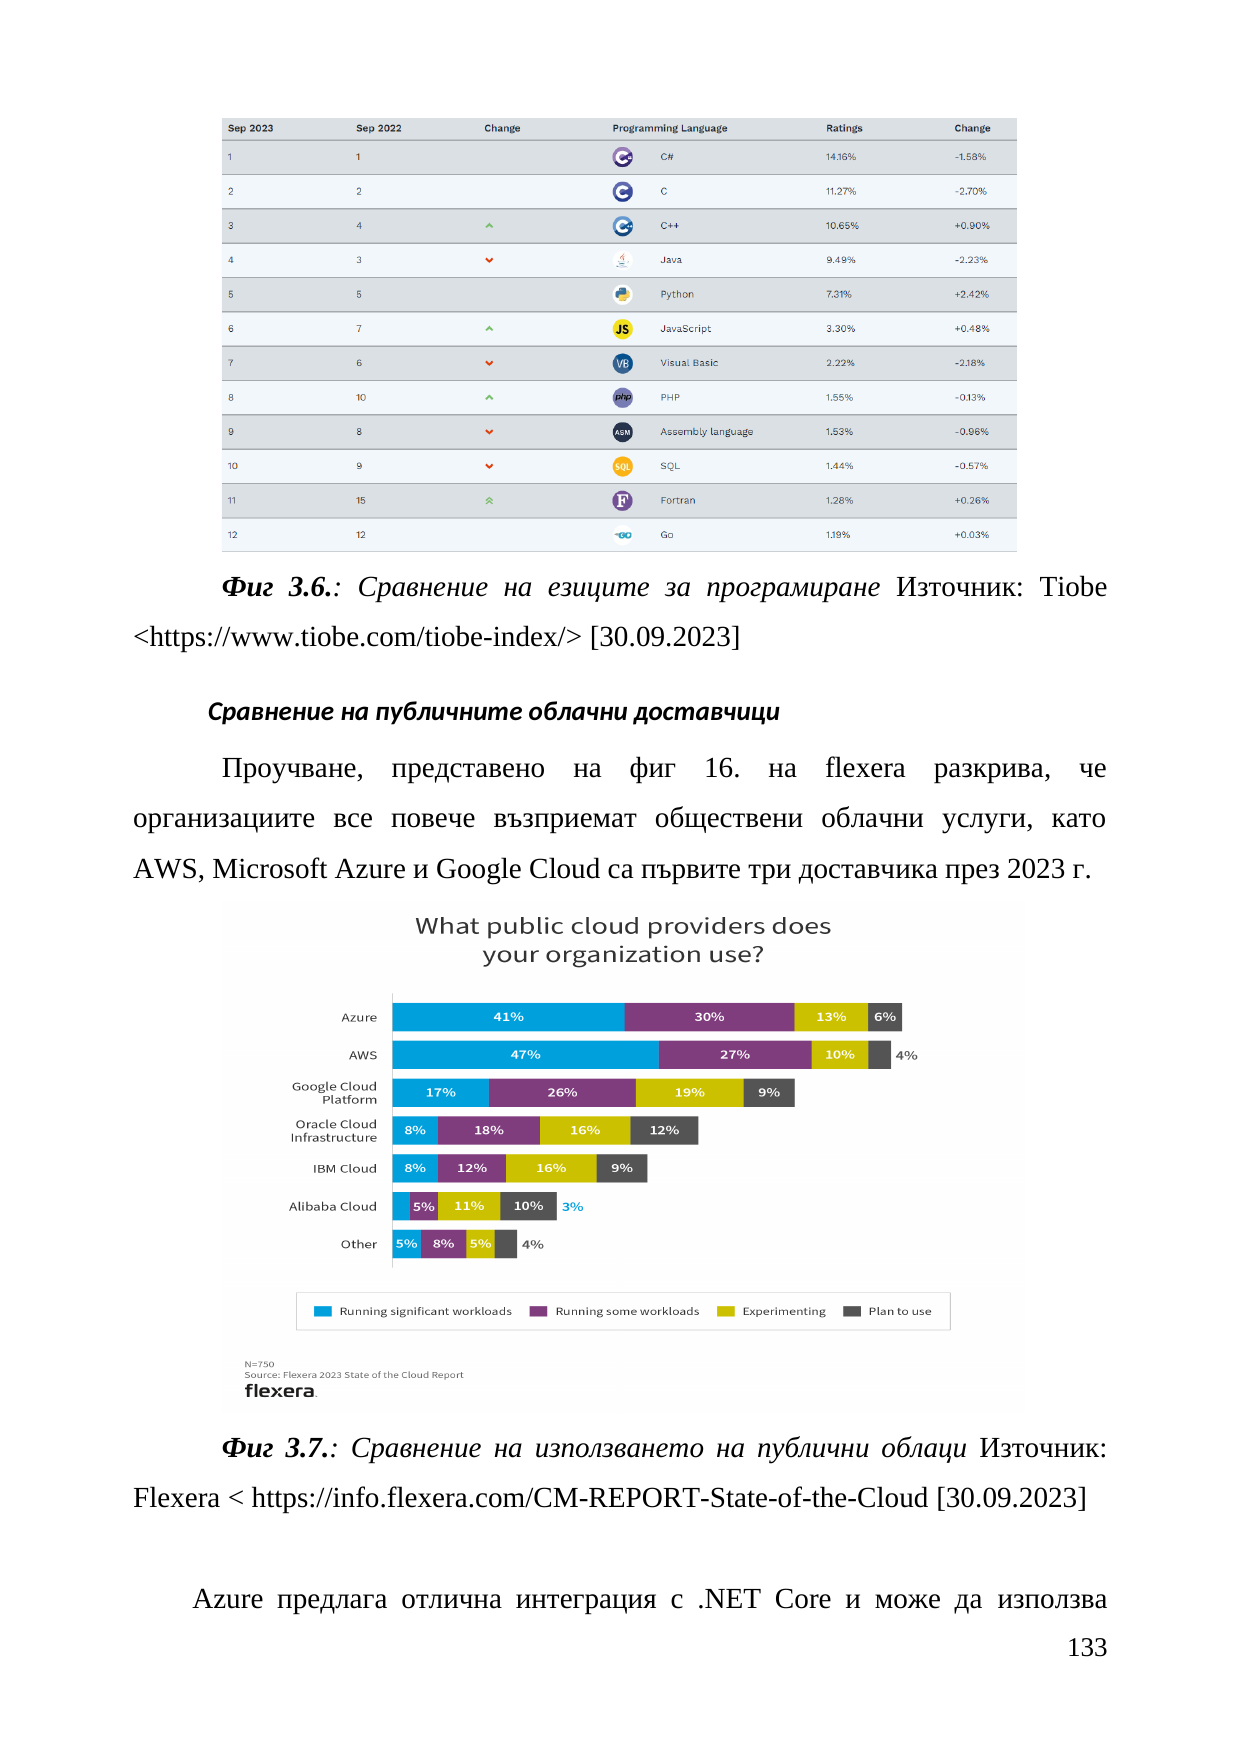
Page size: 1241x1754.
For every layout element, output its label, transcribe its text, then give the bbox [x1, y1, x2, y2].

text Фиг 3.7.: Сравнение на използването на публични облаци Източник: Flexera < https://info.flexera.com/CM-REPORT-State-of-the-Cloud [30.09.2023] [133, 1430, 1107, 1514]
text Проучване, представено на фиг 16. на flexera разкрива, че организациите все повече възприемат обществени облачни услуги, като AWS, Microsoft Azure и Google Cloud са първите три доставчика през 2023 г. [133, 750, 1107, 884]
picture [221, 901, 1025, 1414]
text Фиг 3.6.: Сравнение на езиците за програмиране Източник: Tiobe <https://www.tiobe.com/tiobe-index/> [30.09.2023] [133, 569, 1107, 653]
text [133, 1581, 1107, 1615]
picture [221, 118, 1017, 552]
subtitle Сравнение на публичните облачни доставчици [133, 694, 1107, 727]
